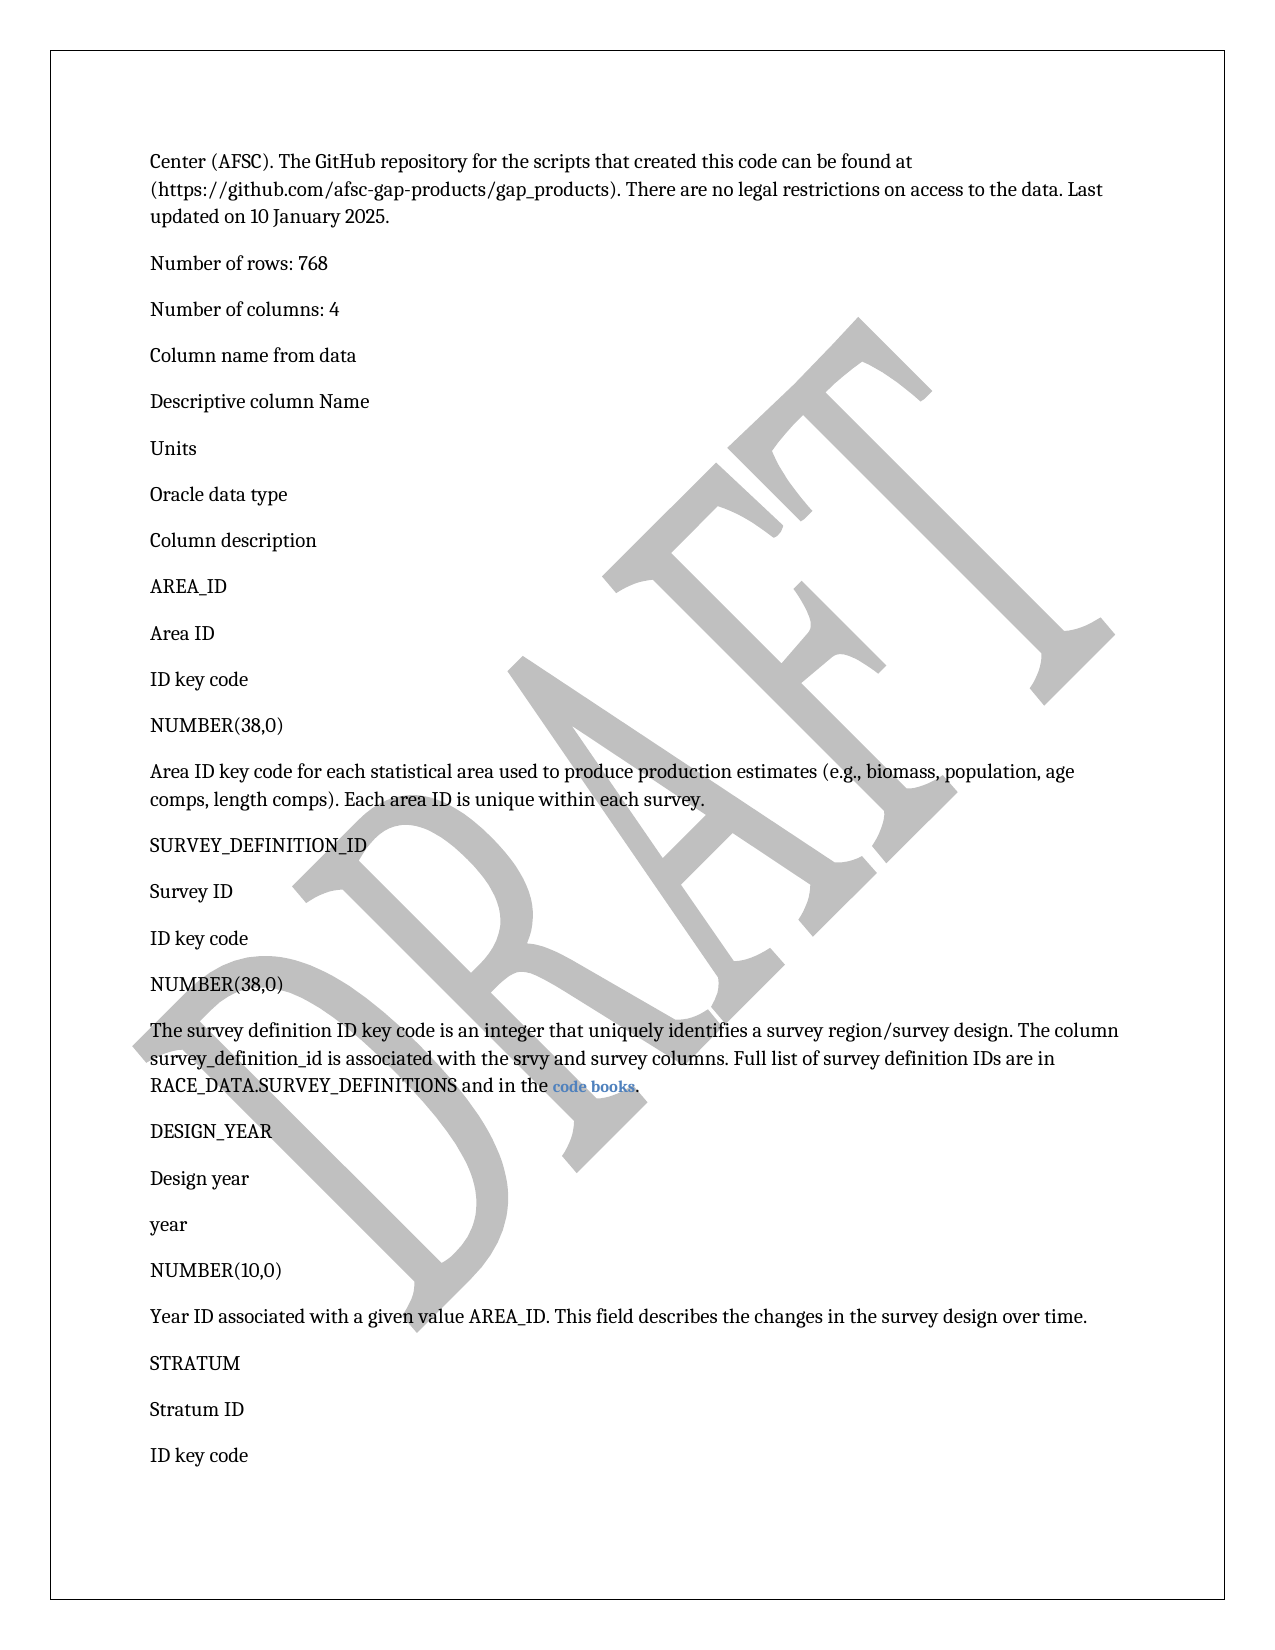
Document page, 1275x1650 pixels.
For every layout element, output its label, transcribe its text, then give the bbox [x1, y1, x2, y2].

text Design year [150, 1166, 1125, 1190]
text Oracle data type [150, 482, 1125, 506]
text ID key code [150, 667, 1125, 691]
text AREA_ID [150, 575, 1125, 599]
text Number of rows: 768 [150, 251, 1125, 275]
text Area ID [150, 621, 1125, 645]
text Column name from data [150, 344, 1125, 368]
text DESIGN_YEAR [150, 1120, 1125, 1144]
text NUMBER(38,0) [150, 972, 1125, 996]
text Year ID associated with a given value AREA_ID. This field describes the changes in the survey design over time. [150, 1305, 1125, 1329]
text Column description [150, 529, 1125, 553]
text Number of columns: 4 [150, 297, 1125, 321]
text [150, 150, 1125, 229]
text Descriptive column Name [150, 390, 1125, 414]
text NUMBER(38,0) [150, 714, 1125, 738]
text Units [150, 436, 1125, 460]
text ID key code [150, 926, 1125, 950]
text ID key code [150, 1444, 1125, 1468]
text SURVEY_DEFINITION_ID [150, 834, 1125, 858]
text NUMBER(10,0) [150, 1259, 1125, 1283]
text STRATUM [150, 1351, 1125, 1375]
text The survey definition ID key code is an integer that uniquely identifies a survey region/survey design. The column survey_definition_id is associated with the srvy and survey columns. Full list of survey definition IDs are in RACE_DATA.SURVEY_DEFINITIONS and in the code books. [150, 1019, 1125, 1098]
text Survey ID [150, 880, 1125, 904]
text Stratum ID [150, 1397, 1125, 1421]
text Area ID key code for each statistical area used to produce production estimates (e.g., biomass, population, age comps, length comps). Each area ID is unique within each survey. [150, 760, 1125, 811]
text year [150, 1212, 1125, 1236]
